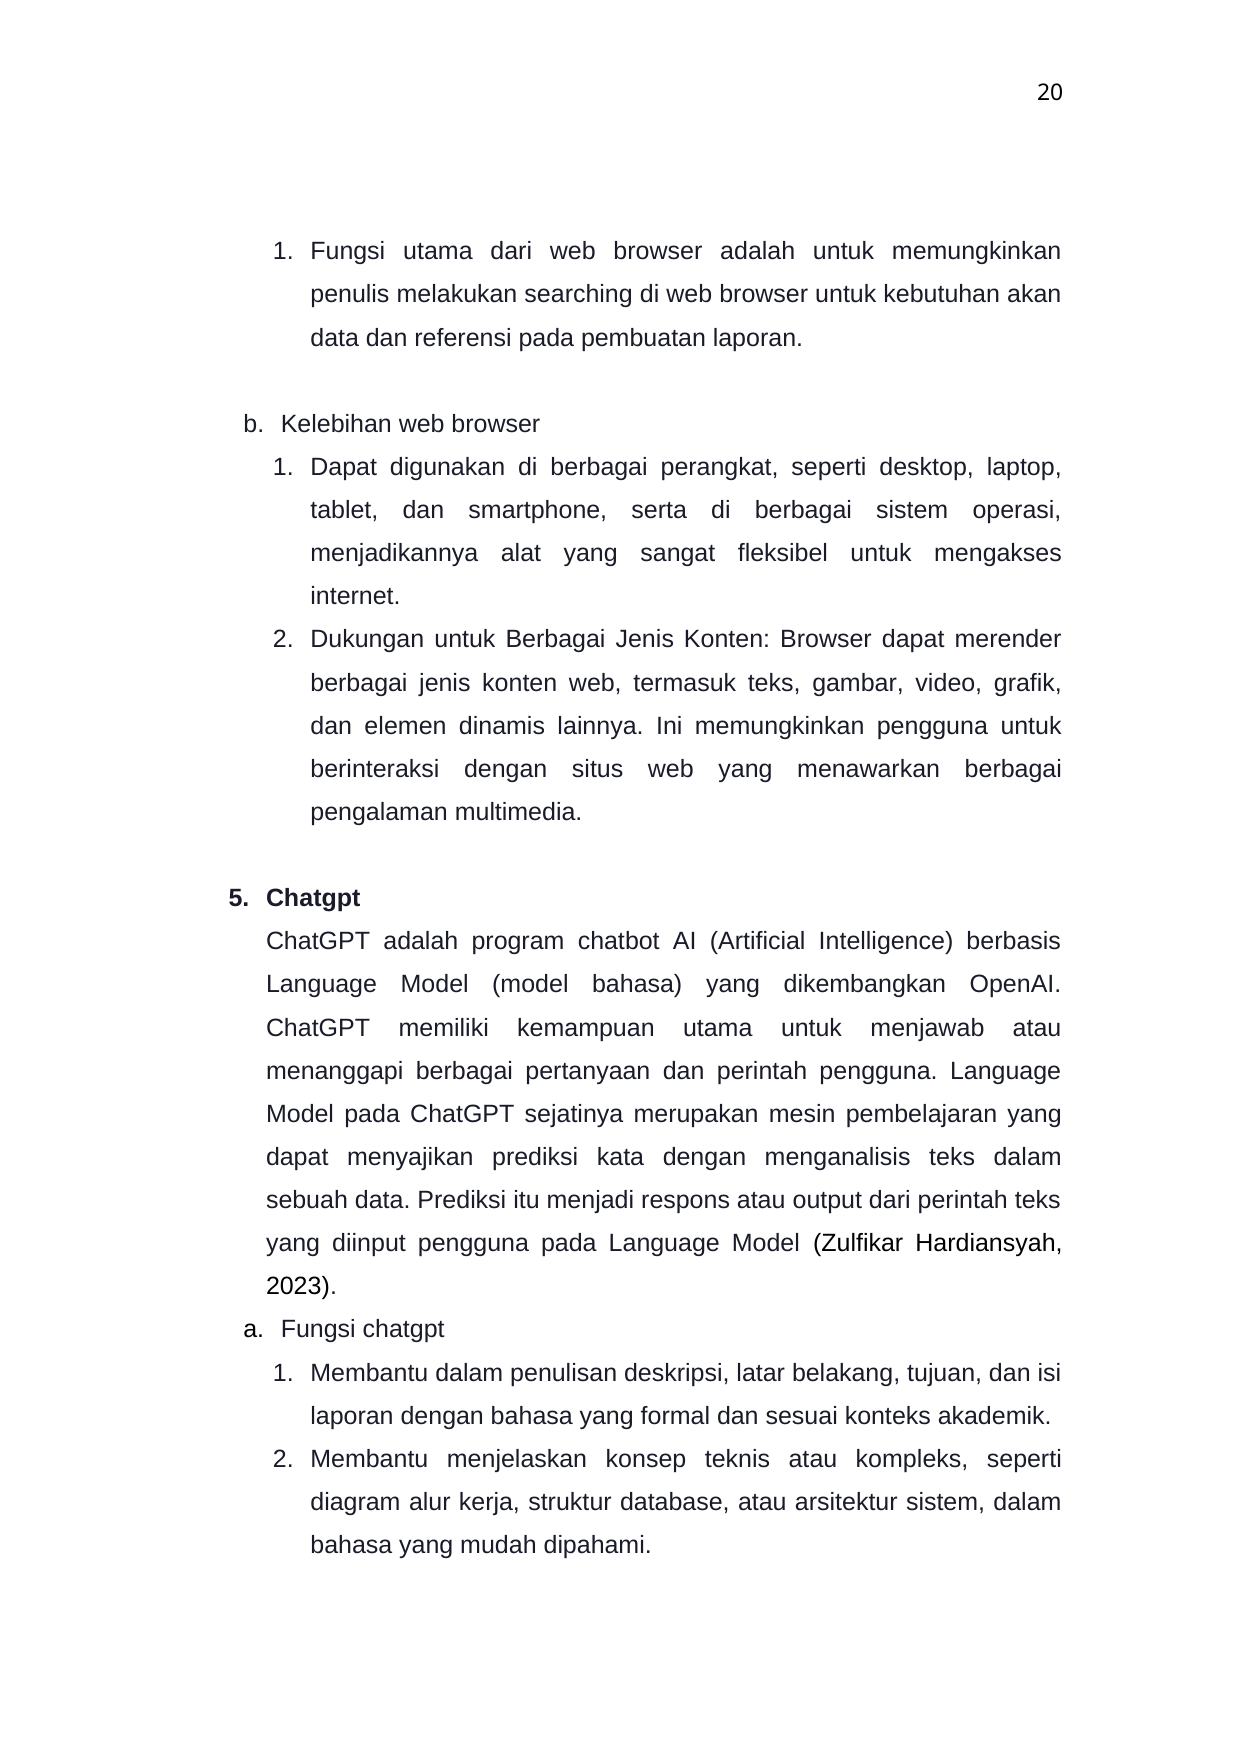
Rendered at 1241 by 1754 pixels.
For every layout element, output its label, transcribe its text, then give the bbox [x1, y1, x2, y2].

list Membantu menjelaskan konsep teknis atau kompleks, seperti diagram alur kerja, struktur database, atau arsitektur sistem, dalam bahasa yang mudah dipahami. [273, 1444, 1063, 1559]
list Kelebihan web browser [243, 409, 1063, 437]
text ChatGPT adalah program chatbot AI (Artificial Intelligence) berbasis Language Model (model bahasa) yang dikembangkan OpenAI. ChatGPT memiliki kemampuan utama untuk menjawab atau menanggapi berbagai pertanyaan dan perintah pengguna. Language Model pada ChatGPT sejatinya merupakan mesin pembelajaran yang dapat menyajikan prediksi kata dengan menganalisis teks dalam sebuah data. Prediksi itu menjadi respons atau output dari perintah teks yang diinput pengguna pada Language Model . [266, 926, 1063, 1300]
list Fungsi chatgpt [243, 1314, 1063, 1343]
list Chatgpt [228, 883, 1063, 912]
list Fungsi utama dari web browser adalah untuk memungkinkan penulis melakukan searching di web browser untuk kebutuhan akan data dan referensi pada pembuatan laporan. [273, 236, 1063, 351]
list Dapat digunakan di berbagai perangkat, seperti desktop, laptop, tablet, dan smartphone, serta di berbagai sistem operasi, menjadikannya alat yang sangat fleksibel untuk mengakses internet. [273, 452, 1063, 610]
list Dukungan untuk Berbagai Jenis Konten: Browser dapat merender berbagai jenis konten web, termasuk teks, gambar, video, grafik, dan elemen dinamis lainnya. Ini memungkinkan pengguna untuk berinteraksi dengan situs web yang menawarkan berbagai pengalaman multimedia. [273, 624, 1063, 826]
list Membantu dalam penulisan deskripsi, latar belakang, tujuan, dan isi laporan dengan bahasa yang formal dan sesuai konteks akademik. [273, 1357, 1063, 1429]
